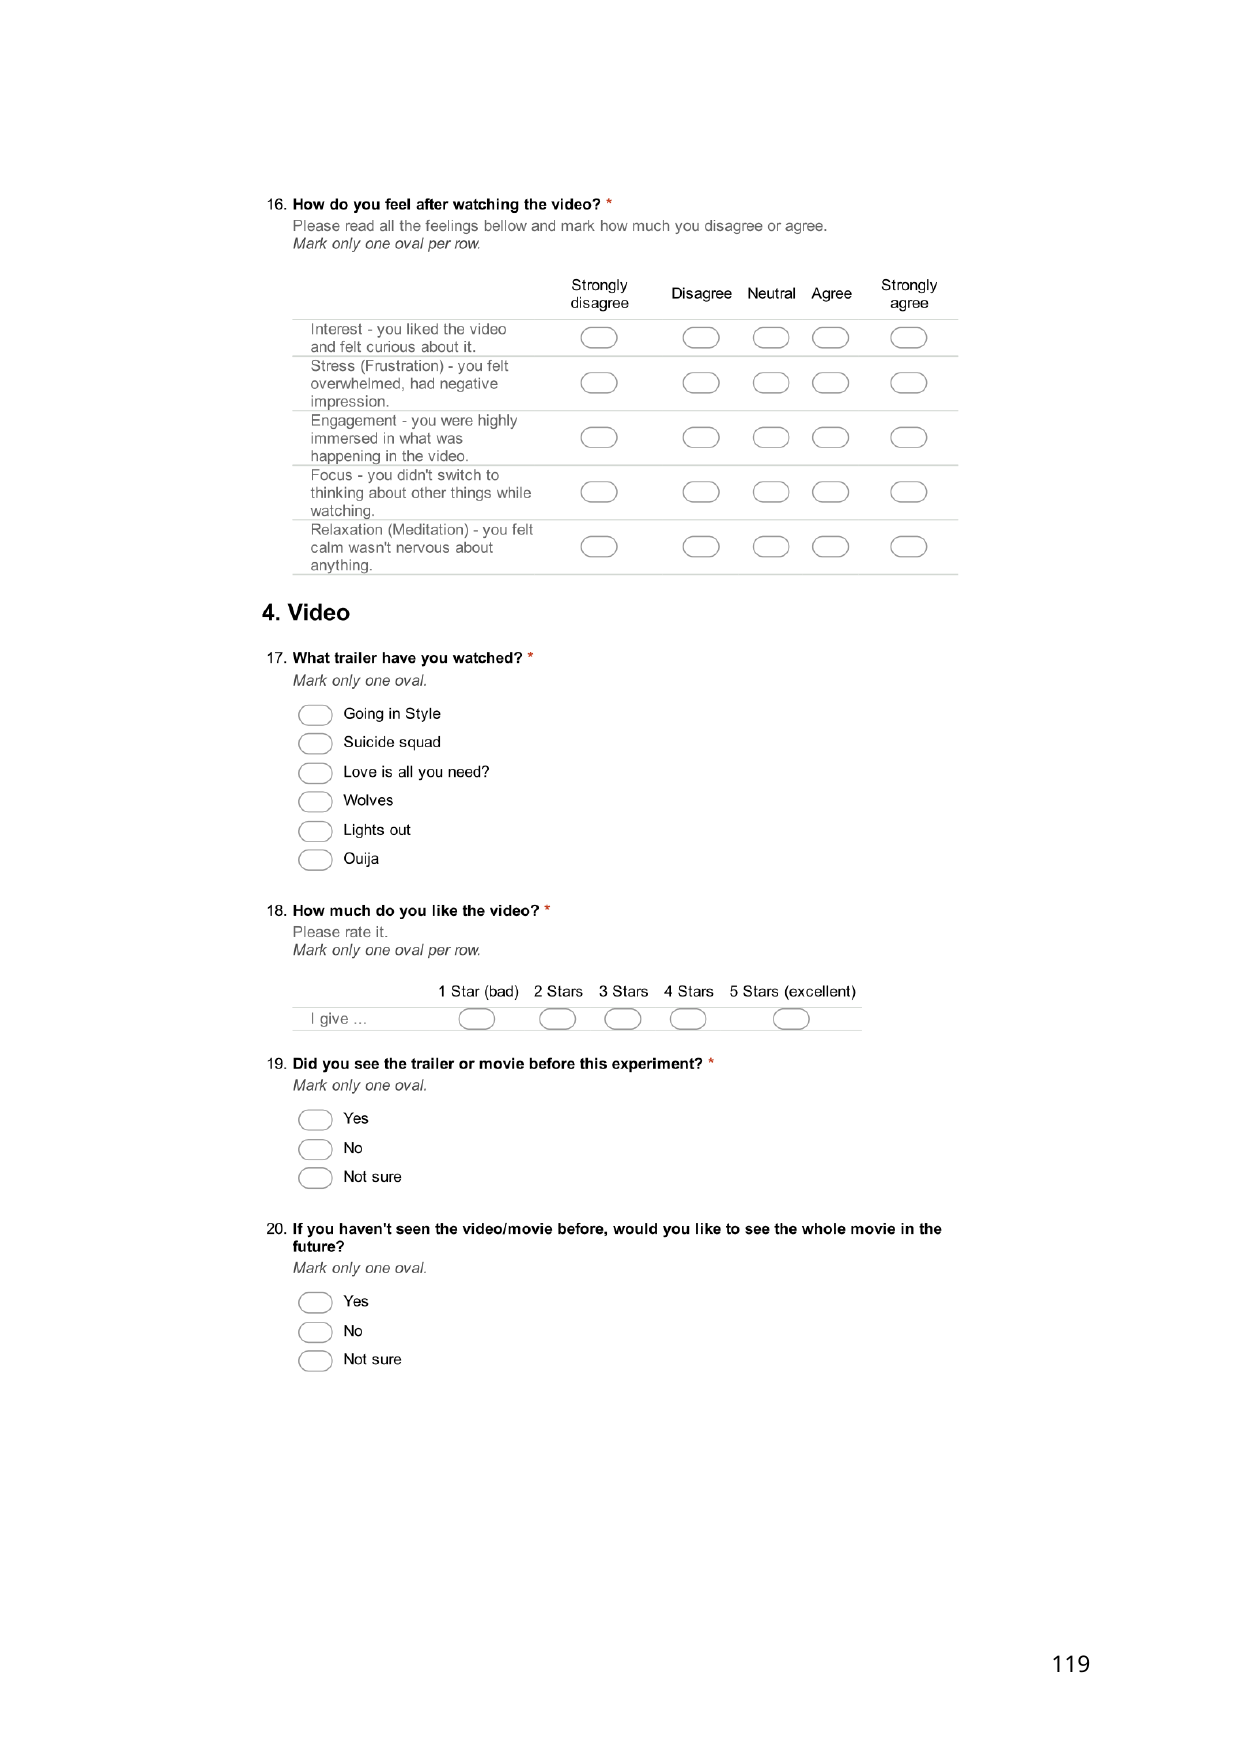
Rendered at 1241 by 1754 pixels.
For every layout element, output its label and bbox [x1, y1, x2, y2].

picture [150, 150, 1091, 1481]
